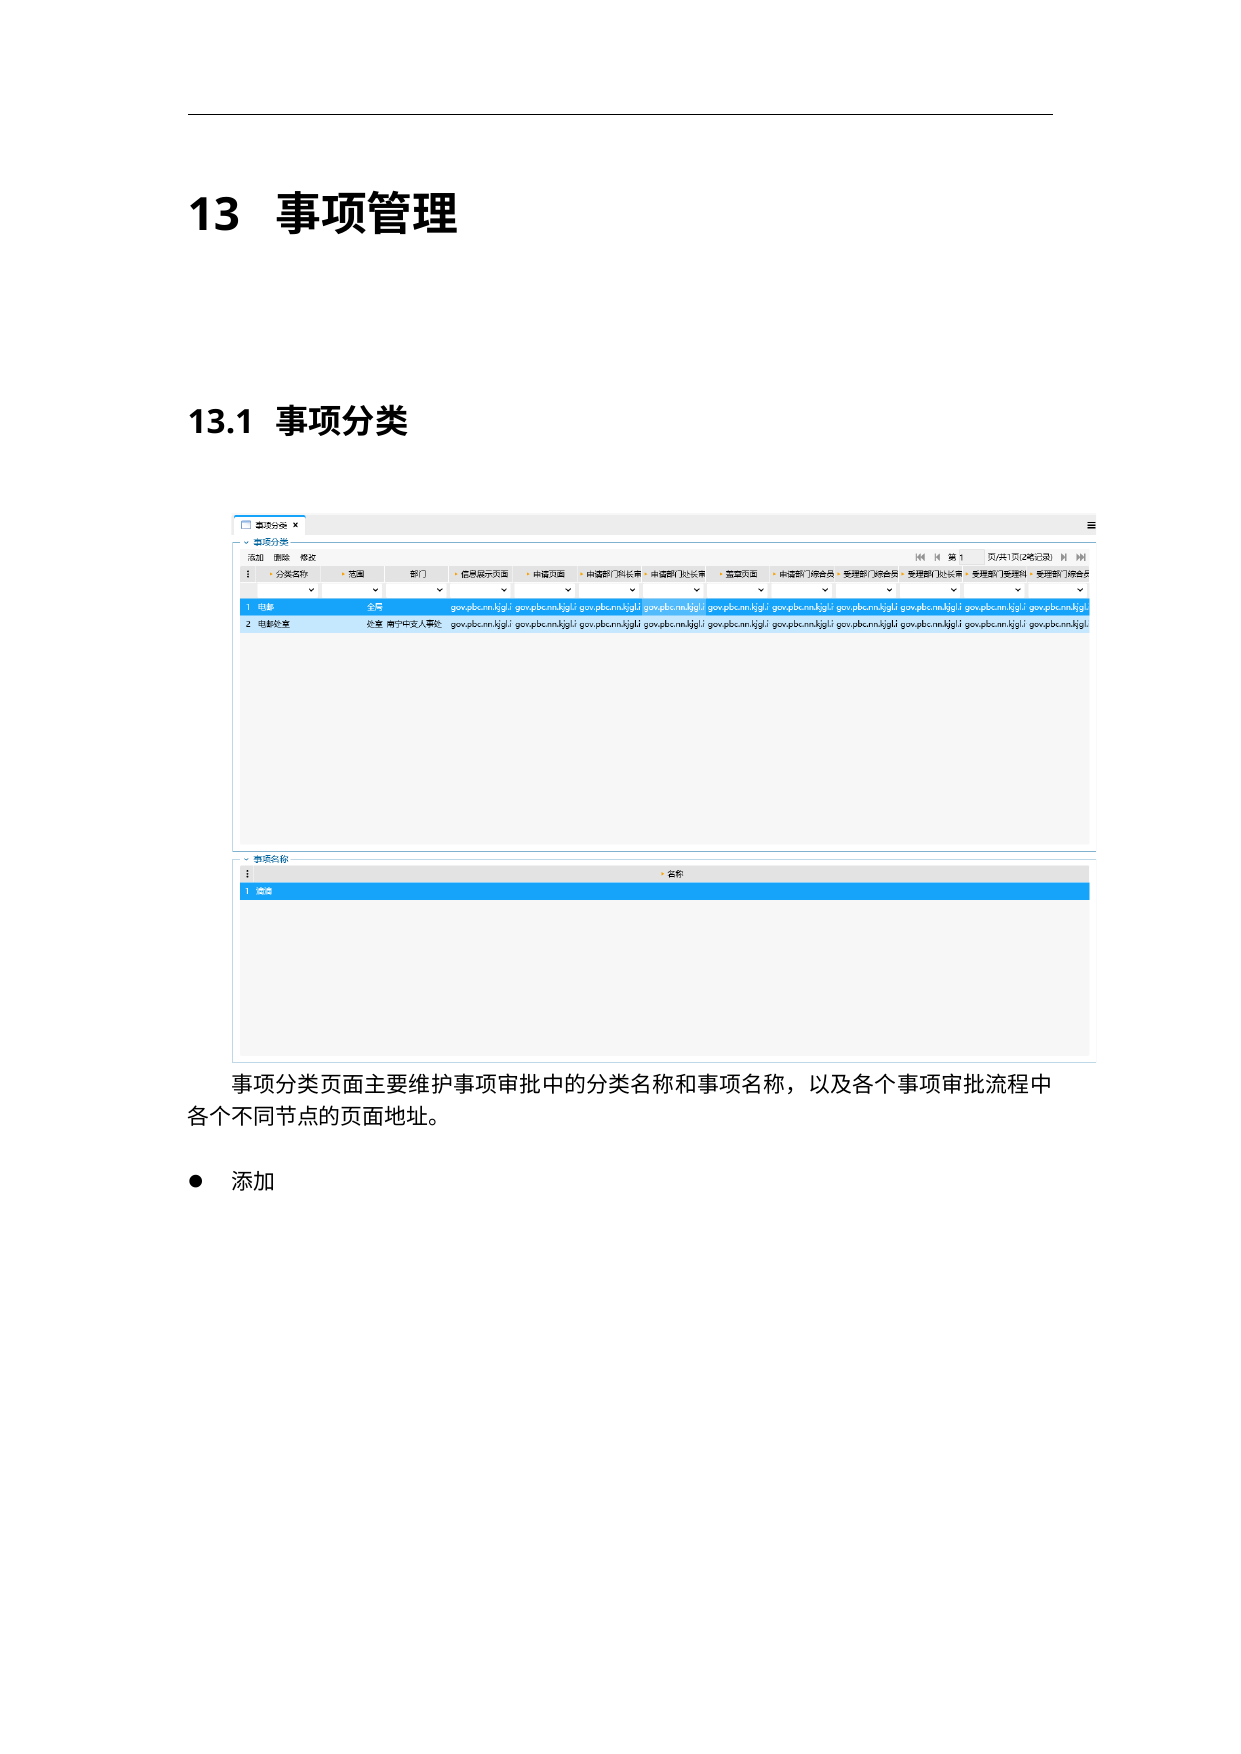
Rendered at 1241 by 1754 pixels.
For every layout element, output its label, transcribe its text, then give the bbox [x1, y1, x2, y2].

subtitle 事项管理 [187, 162, 1053, 259]
text 事项分类页面主要维护事项审批中的分类名称和事项名称，以及各个事项审批流程中各个不同节点的页面地址。 [187, 1066, 1053, 1131]
picture [231, 513, 1097, 1064]
list 添加 [187, 1164, 1053, 1196]
subtitle 事项分类 [187, 387, 1053, 452]
